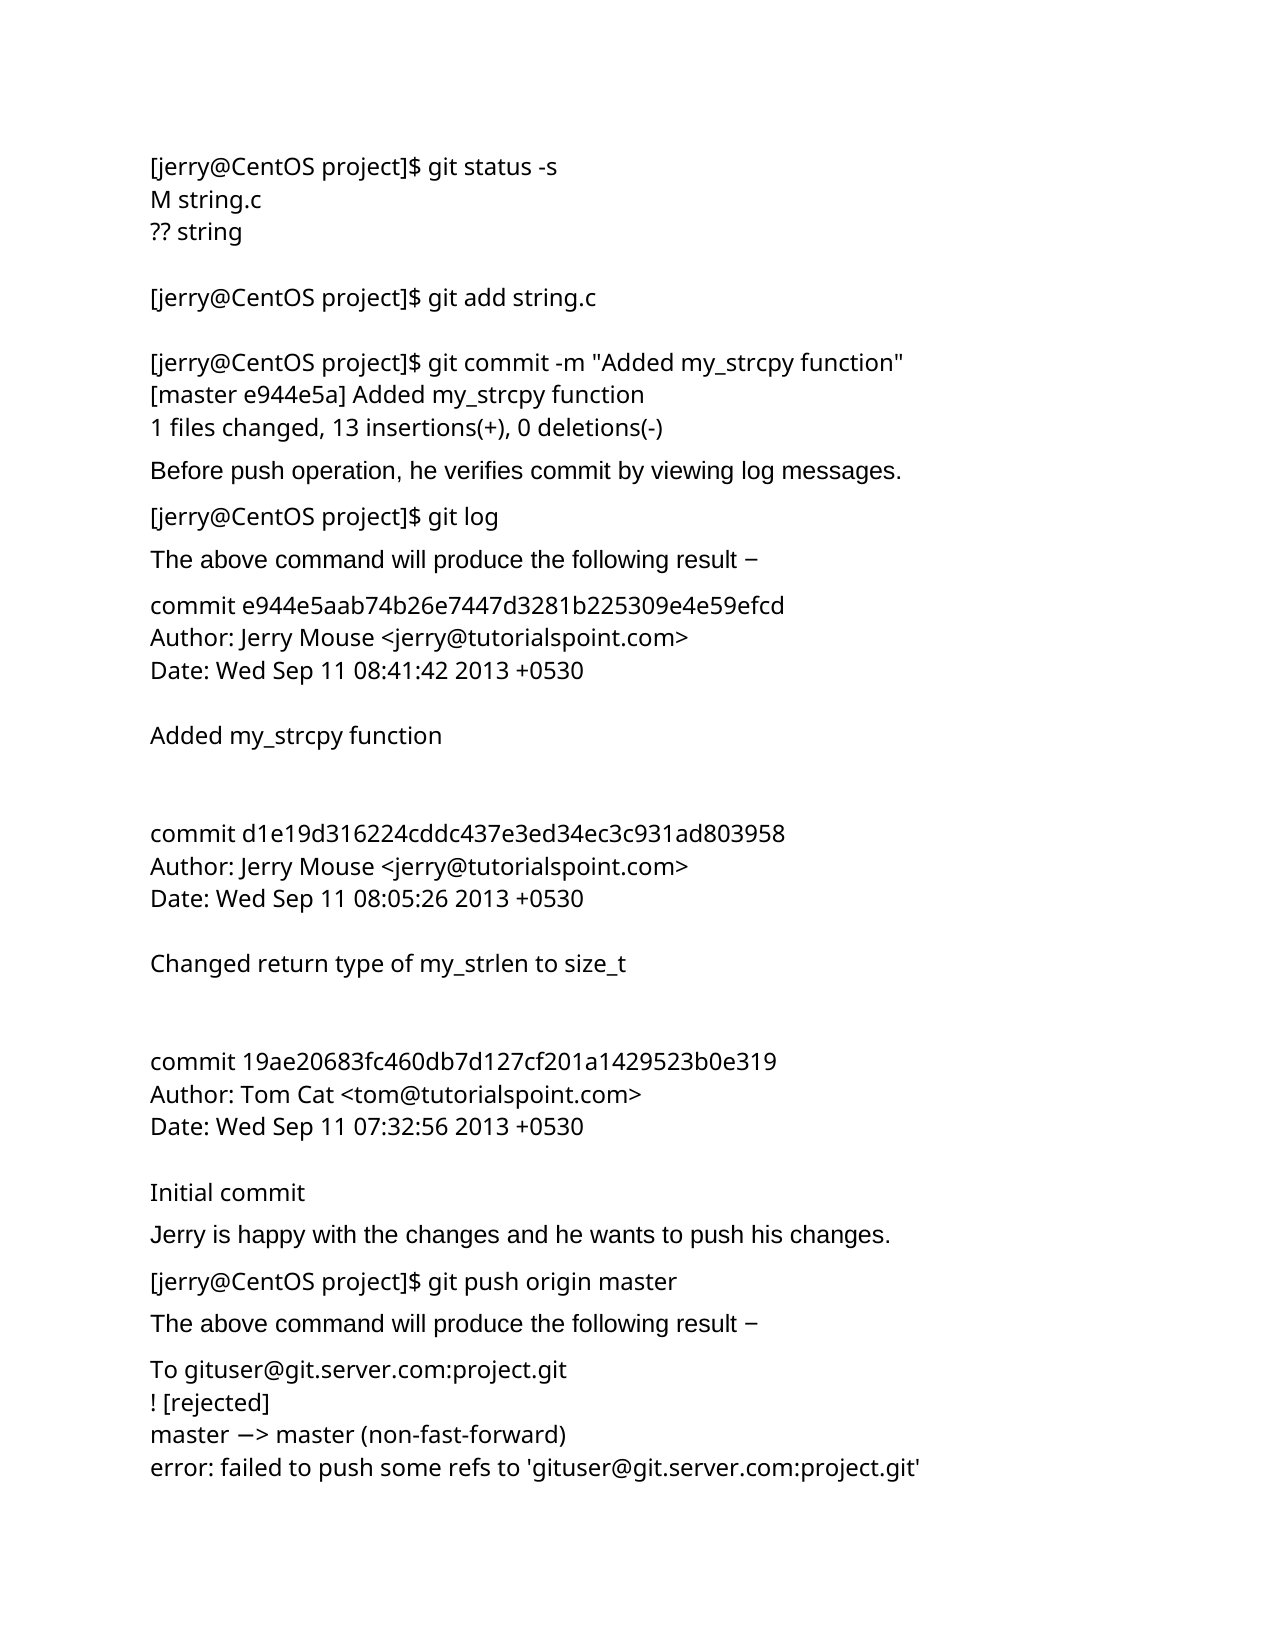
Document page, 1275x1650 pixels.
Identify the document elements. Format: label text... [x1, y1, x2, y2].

text M string.c [150, 183, 1125, 215]
text Before push operation, he verifies commit by viewing log messages. [150, 456, 1125, 485]
text Author: Jerry Mouse <jerry@tutorialspoint.com> [150, 849, 1125, 882]
text Added my_strcpy function [150, 719, 1125, 752]
text [jerry@CentOS project]$ git commit -m "Added my_strcpy function" [150, 346, 1125, 378]
text [jerry@CentOS project]$ git log [150, 500, 1125, 532]
text commit e944e5aab74b26e7447d3281b225309e4e59efcd [150, 588, 1125, 621]
text commit 19ae20683fc460db7d127cf201a1429523b0e319 [150, 1045, 1125, 1078]
text Changed return type of my_strlen to size_t [150, 947, 1125, 980]
text [master e944e5a] Added my_strcpy function [150, 378, 1125, 411]
text 1 files changed, 13 insertions(+), 0 deletions(-) [150, 411, 1125, 443]
text [jerry@CentOS project]$ git push origin master [150, 1264, 1125, 1297]
text Date: Wed Sep 11 08:05:26 2013 +0530 [150, 882, 1125, 914]
text error: failed to push some refs to 'gituser@git.server.com:project.git' [150, 1451, 1125, 1483]
text [jerry@CentOS project]$ git status -s [150, 150, 1125, 183]
text Initial commit [150, 1175, 1125, 1208]
text The above command will produce the following result − [150, 545, 1125, 573]
text Author: Jerry Mouse <jerry@tutorialspoint.com> [150, 621, 1125, 654]
text [jerry@CentOS project]$ git add string.c [150, 280, 1125, 313]
text ?? string [150, 215, 1125, 248]
text To gituser@git.server.com:project.git [150, 1353, 1125, 1386]
text Author: Tom Cat <tom@tutorialspoint.com> [150, 1078, 1125, 1110]
text The above command will produce the following result − [150, 1309, 1125, 1338]
text Date: Wed Sep 11 07:32:56 2013 +0530 [150, 1110, 1125, 1143]
text Jerry is happy with the changes and he wants to push his changes. [150, 1221, 1125, 1249]
text commit d1e19d316224cddc437e3ed34ec3c931ad803958 [150, 817, 1125, 849]
text master −> master (non-fast-forward) [150, 1418, 1125, 1451]
text ! [rejected] [150, 1386, 1125, 1418]
text Date: Wed Sep 11 08:41:42 2013 +0530 [150, 654, 1125, 686]
